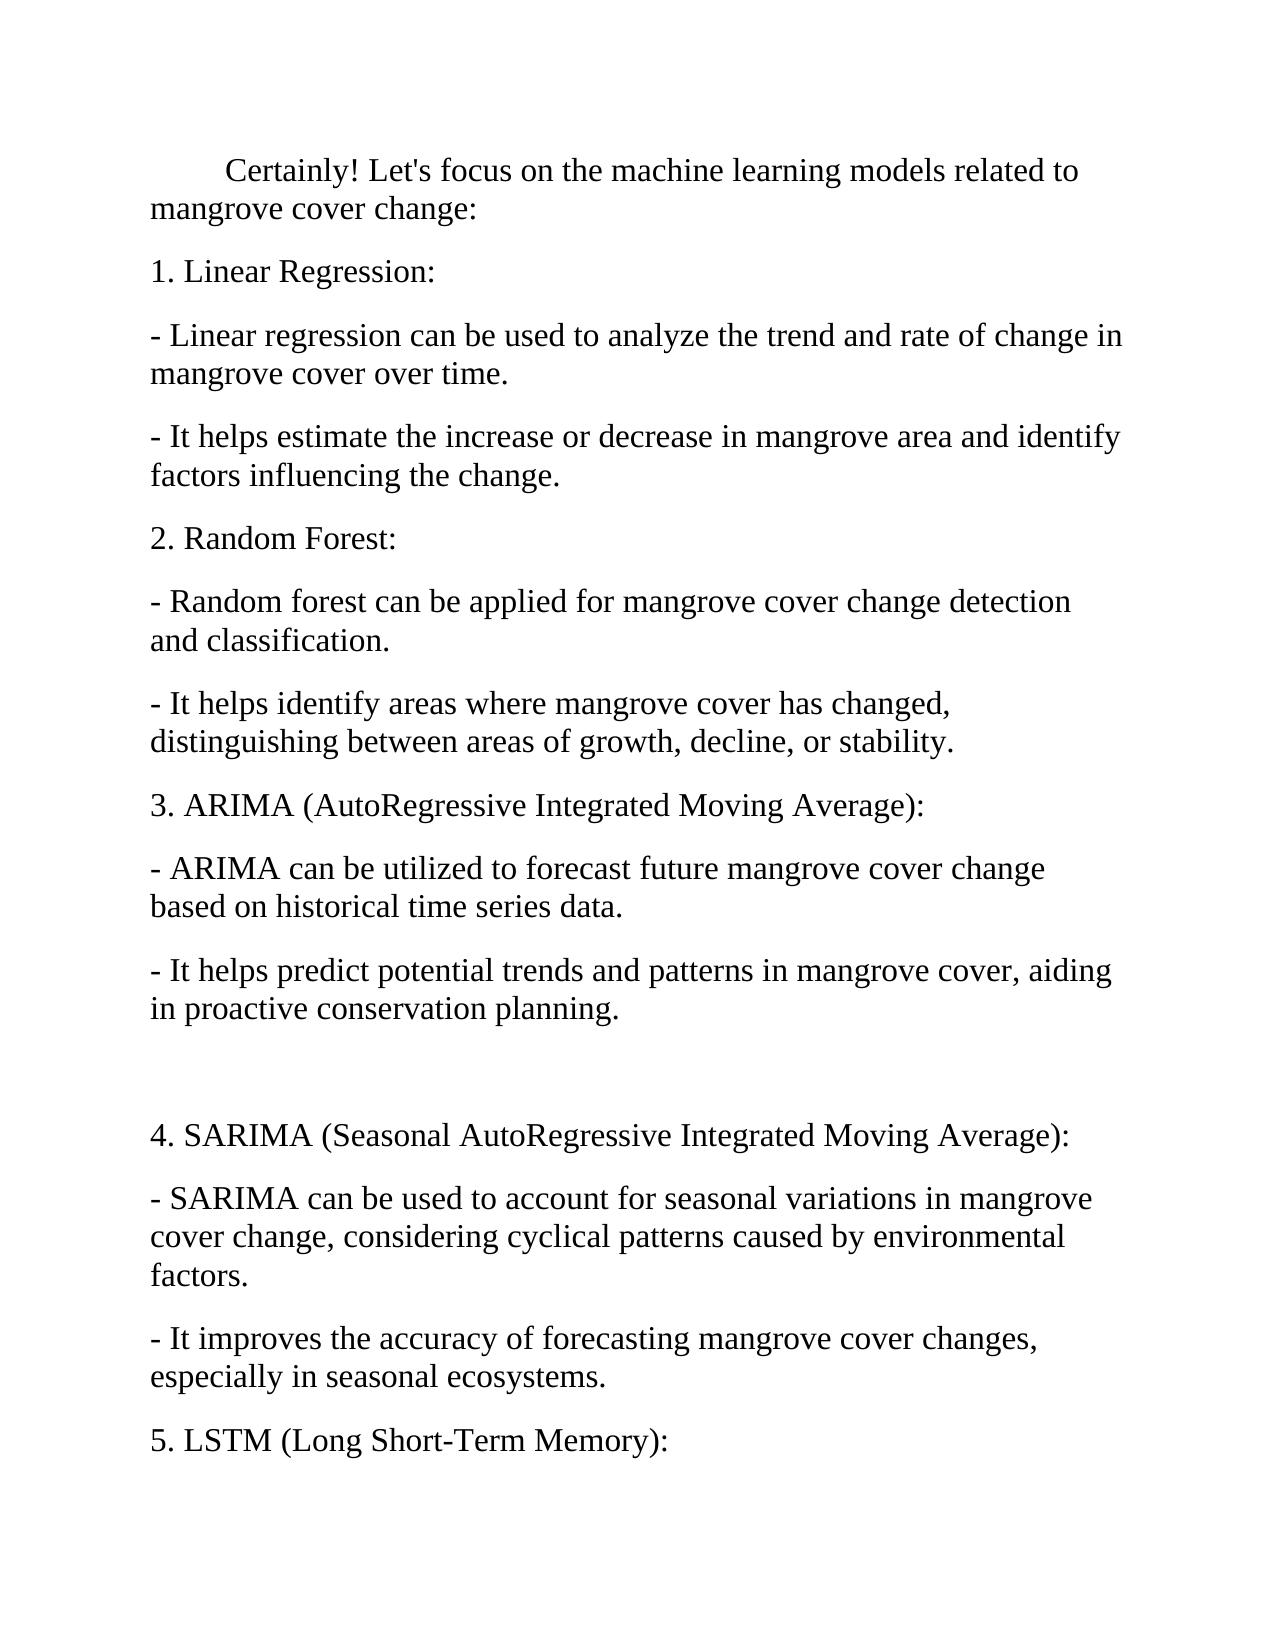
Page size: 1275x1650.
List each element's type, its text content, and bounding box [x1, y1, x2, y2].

text 2. Random Forest: [150, 518, 1125, 557]
text 5. LSTM (Long Short-Term Memory): [150, 1420, 1125, 1458]
text - ARIMA can be utilized to forecast future mangrove cover change based on historical time series data. [150, 848, 1125, 925]
text - SARIMA can be used to account for seasonal variations in mangrove cover change, considering cyclical patterns caused by environmental factors. [150, 1178, 1125, 1293]
text - It helps estimate the increase or decrease in mangrove area and identify factors influencing the change. [150, 417, 1125, 493]
text - Linear regression can be used to analyze the trend and rate of change in mangrove cover over time. [150, 315, 1125, 392]
text 1. Linear Regression: [150, 252, 1125, 290]
text - Random forest can be applied for mangrove cover change detection and classification. [150, 582, 1125, 658]
text 3. ARIMA (AutoRegressive Integrated Moving Average): [150, 785, 1125, 823]
text - It improves the accuracy of forecasting mangrove cover changes, especially in seasonal ecosystems. [150, 1318, 1125, 1395]
text - It helps predict potential trends and patterns in mangrove cover, aiding in proactive conservation planning. [150, 950, 1125, 1027]
text Certainly! Let's focus on the machine learning models related to mangrove cover change: [150, 150, 1125, 227]
text 4. SARIMA (Seasonal AutoRegressive Integrated Moving Average): [150, 1115, 1125, 1153]
text - It helps identify areas where mangrove cover has changed, distinguishing between areas of growth, decline, or stability. [150, 683, 1125, 760]
